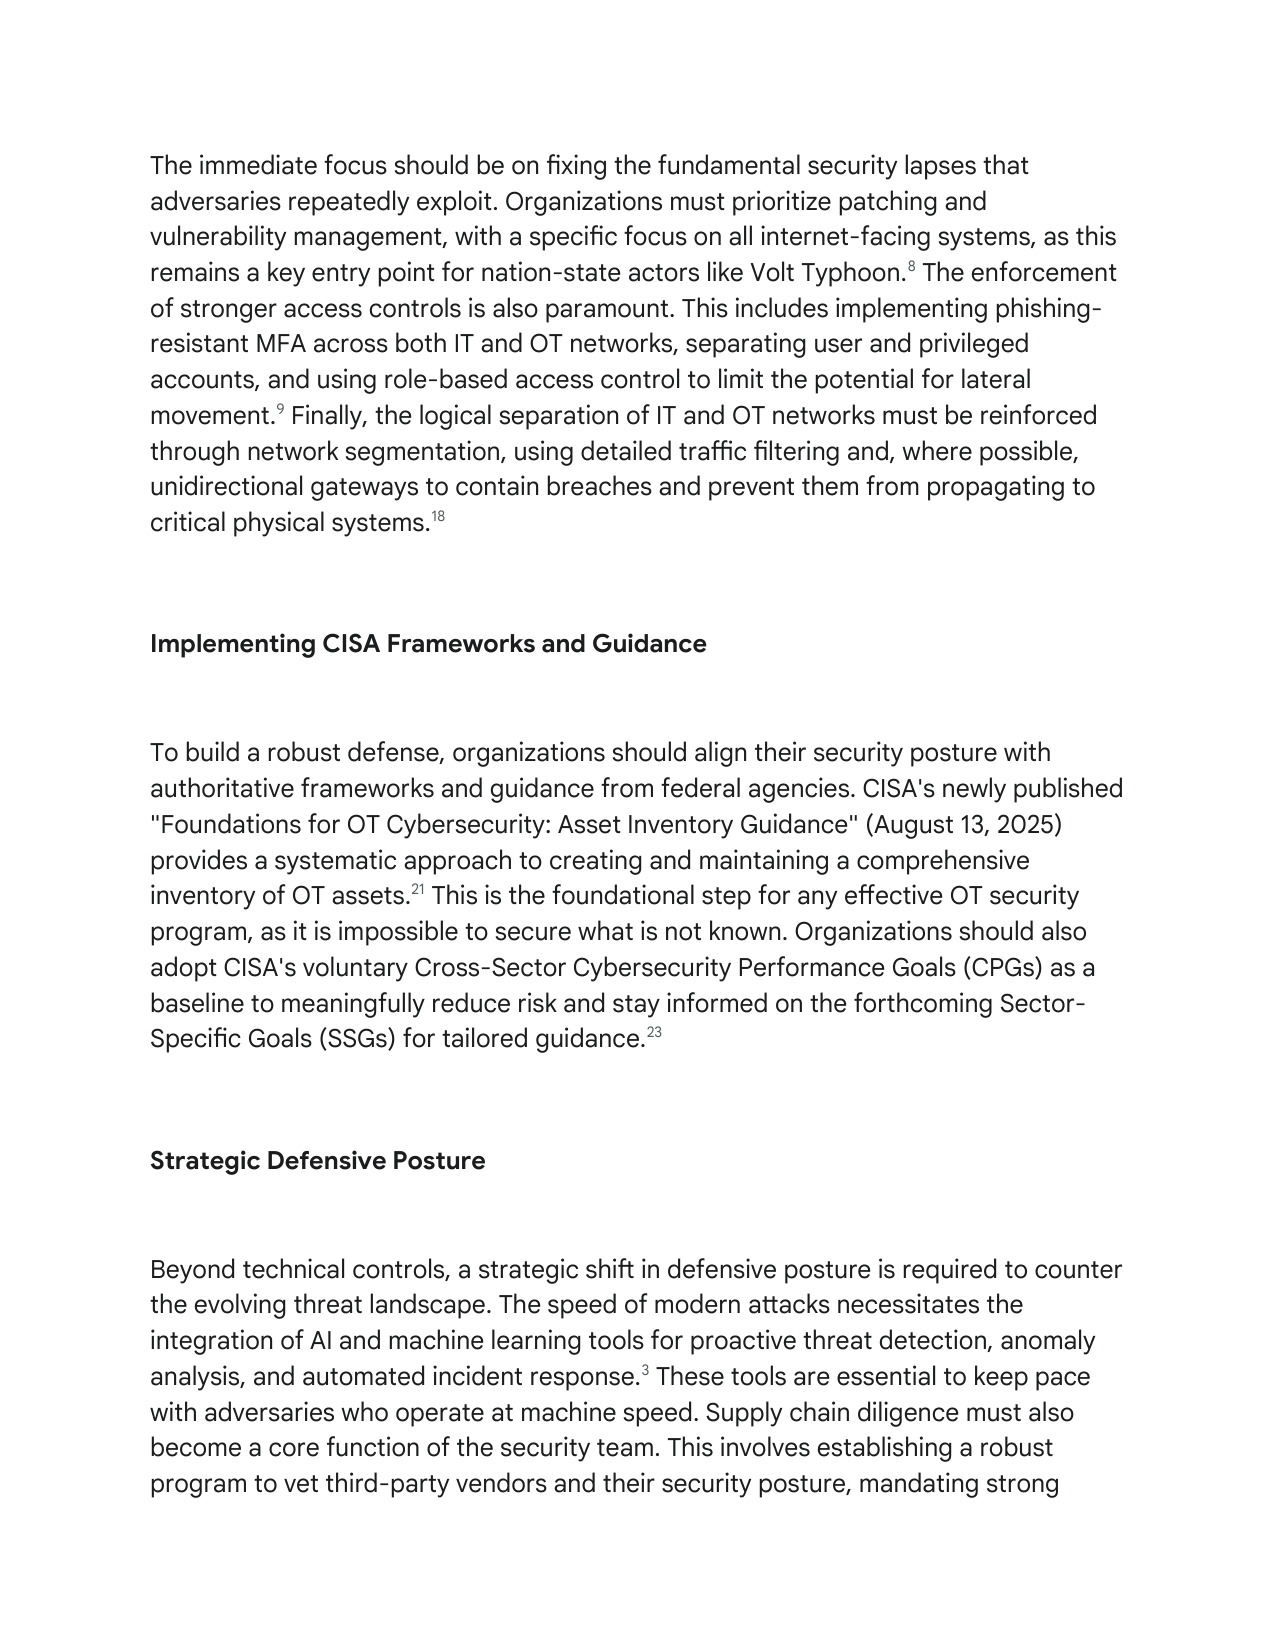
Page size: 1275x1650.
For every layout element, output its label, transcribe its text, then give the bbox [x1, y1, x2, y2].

text The immediate focus should be on fixing the fundamental security lapses that adversaries repeatedly exploit. Organizations must prioritize patching and vulnerability management, with a specific focus on all internet-facing systems, as this remains a key entry point for nation-state actors like Volt Typhoon.8 The enforcement of stronger access controls is also paramount. This includes implementing phishing-resistant MFA across both IT and OT networks, separating user and privileged accounts, and using role-based access control to limit the potential for lateral movement.9 Finally, the logical separation of IT and OT networks must be reinforced through network segmentation, using detailed traffic filtering and, where possible, unidirectional gateways to contain breaches and prevent them from propagating to critical physical systems.18 [150, 150, 1125, 539]
text To build a robust defense, organizations should align their security posture with authoritative frameworks and guidance from federal agencies. CISA's newly published "Foundations for OT Cybersecurity: Asset Inventory Guidance" (August 13, 2025) provides a systematic approach to creating and maintaining a comprehensive inventory of OT assets.21 This is the foundational step for any effective OT security program, as it is impossible to secure what is not known. Organizations should also adopt CISA's voluntary Cross-Sector Cybersecurity Performance Goals (CPGs) as a baseline to meaningfully reduce risk and stay informed on the forthcoming Sector-Specific Goals (SSGs) for tailored guidance.23 [150, 738, 1125, 1055]
subtitle Strategic Defensive Posture [150, 1145, 1125, 1176]
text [150, 1254, 1125, 1500]
subtitle Implementing CISA Frameworks and Guidance [150, 629, 1125, 660]
